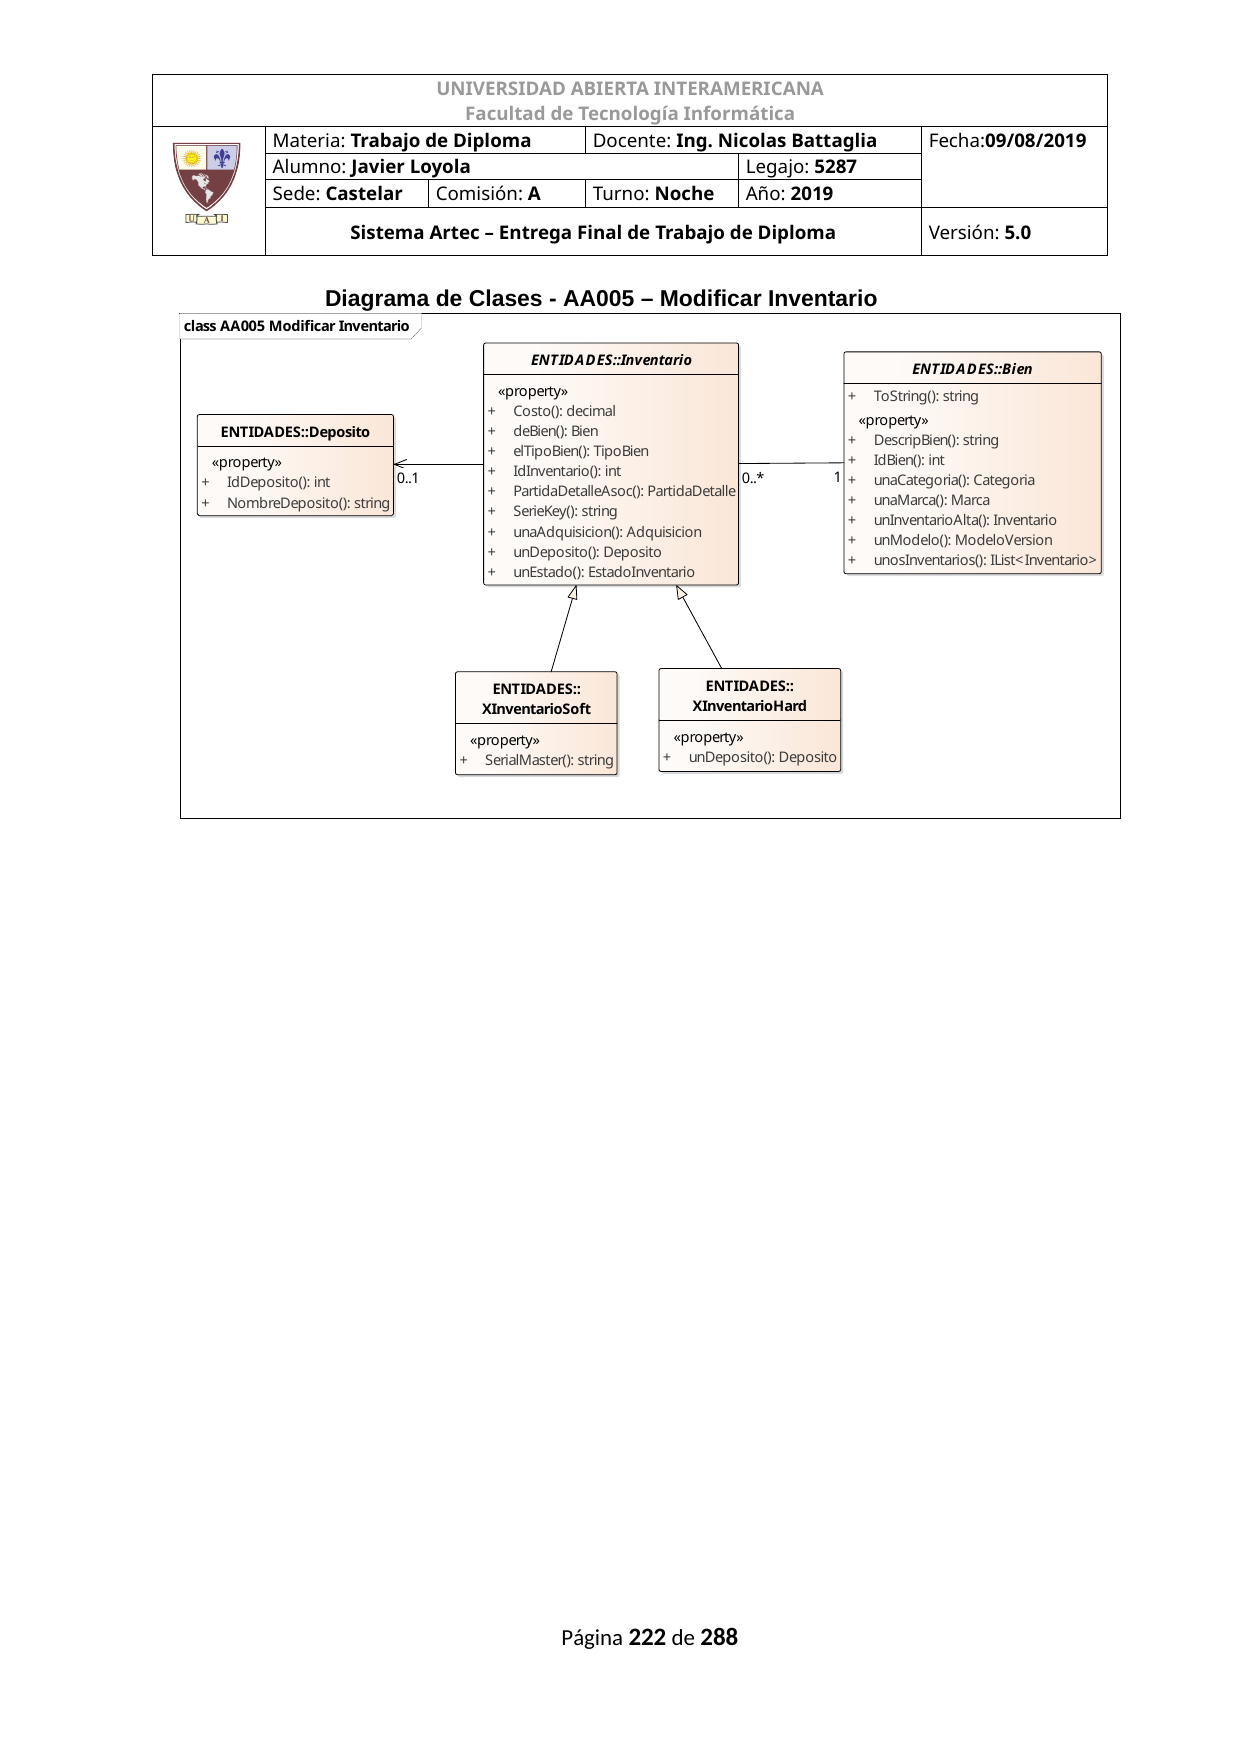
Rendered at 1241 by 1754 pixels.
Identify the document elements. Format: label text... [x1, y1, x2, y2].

picture [157, 136, 257, 228]
text Diagrama de Clases - AA005 – Modificar Inventario [251, 284, 1122, 311]
